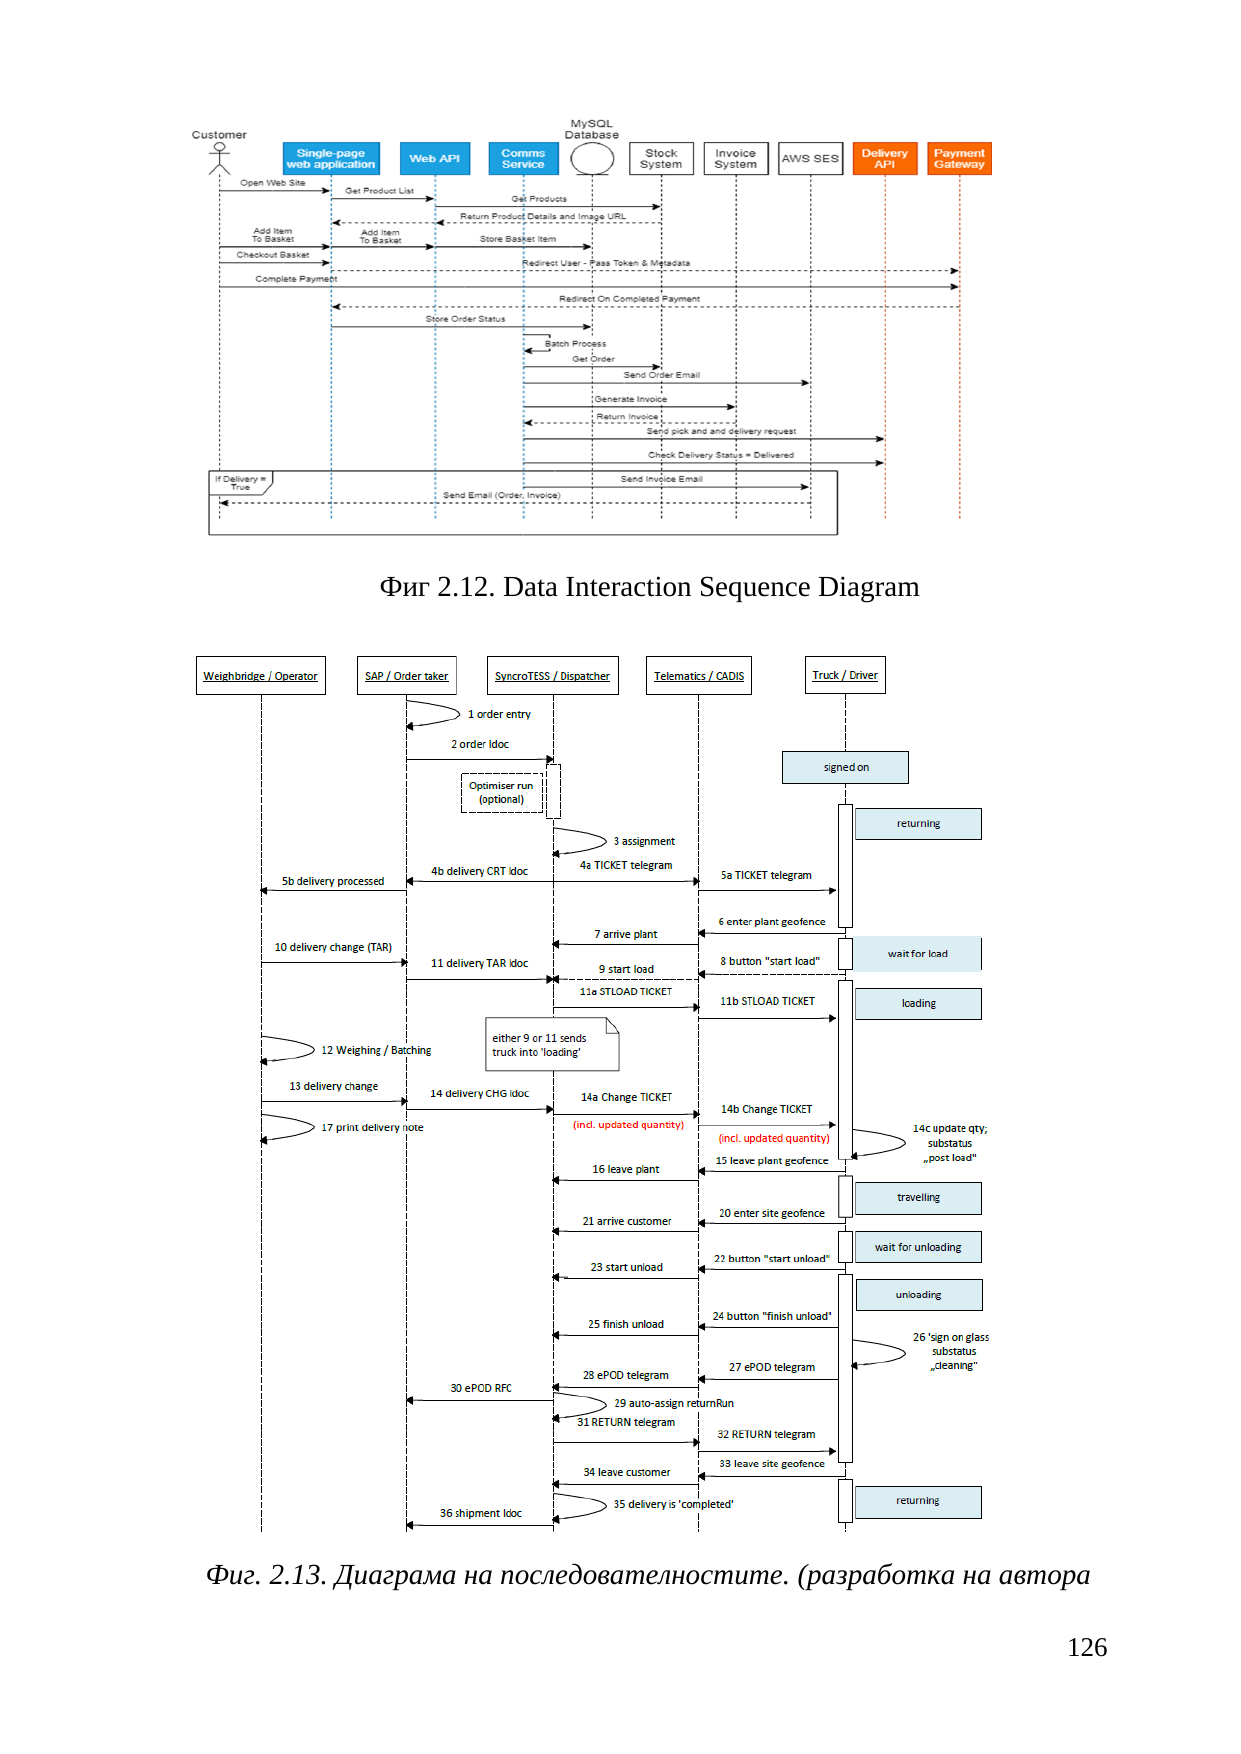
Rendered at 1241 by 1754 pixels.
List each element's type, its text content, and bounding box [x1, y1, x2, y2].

title Фиг. 2.13. Диаграма на последователностите. (разработка на автора [133, 1557, 1107, 1591]
text Фиг 2.12. Data Interaction Sequence Diagram [133, 569, 1107, 602]
picture [192, 652, 989, 1532]
picture [192, 118, 992, 536]
